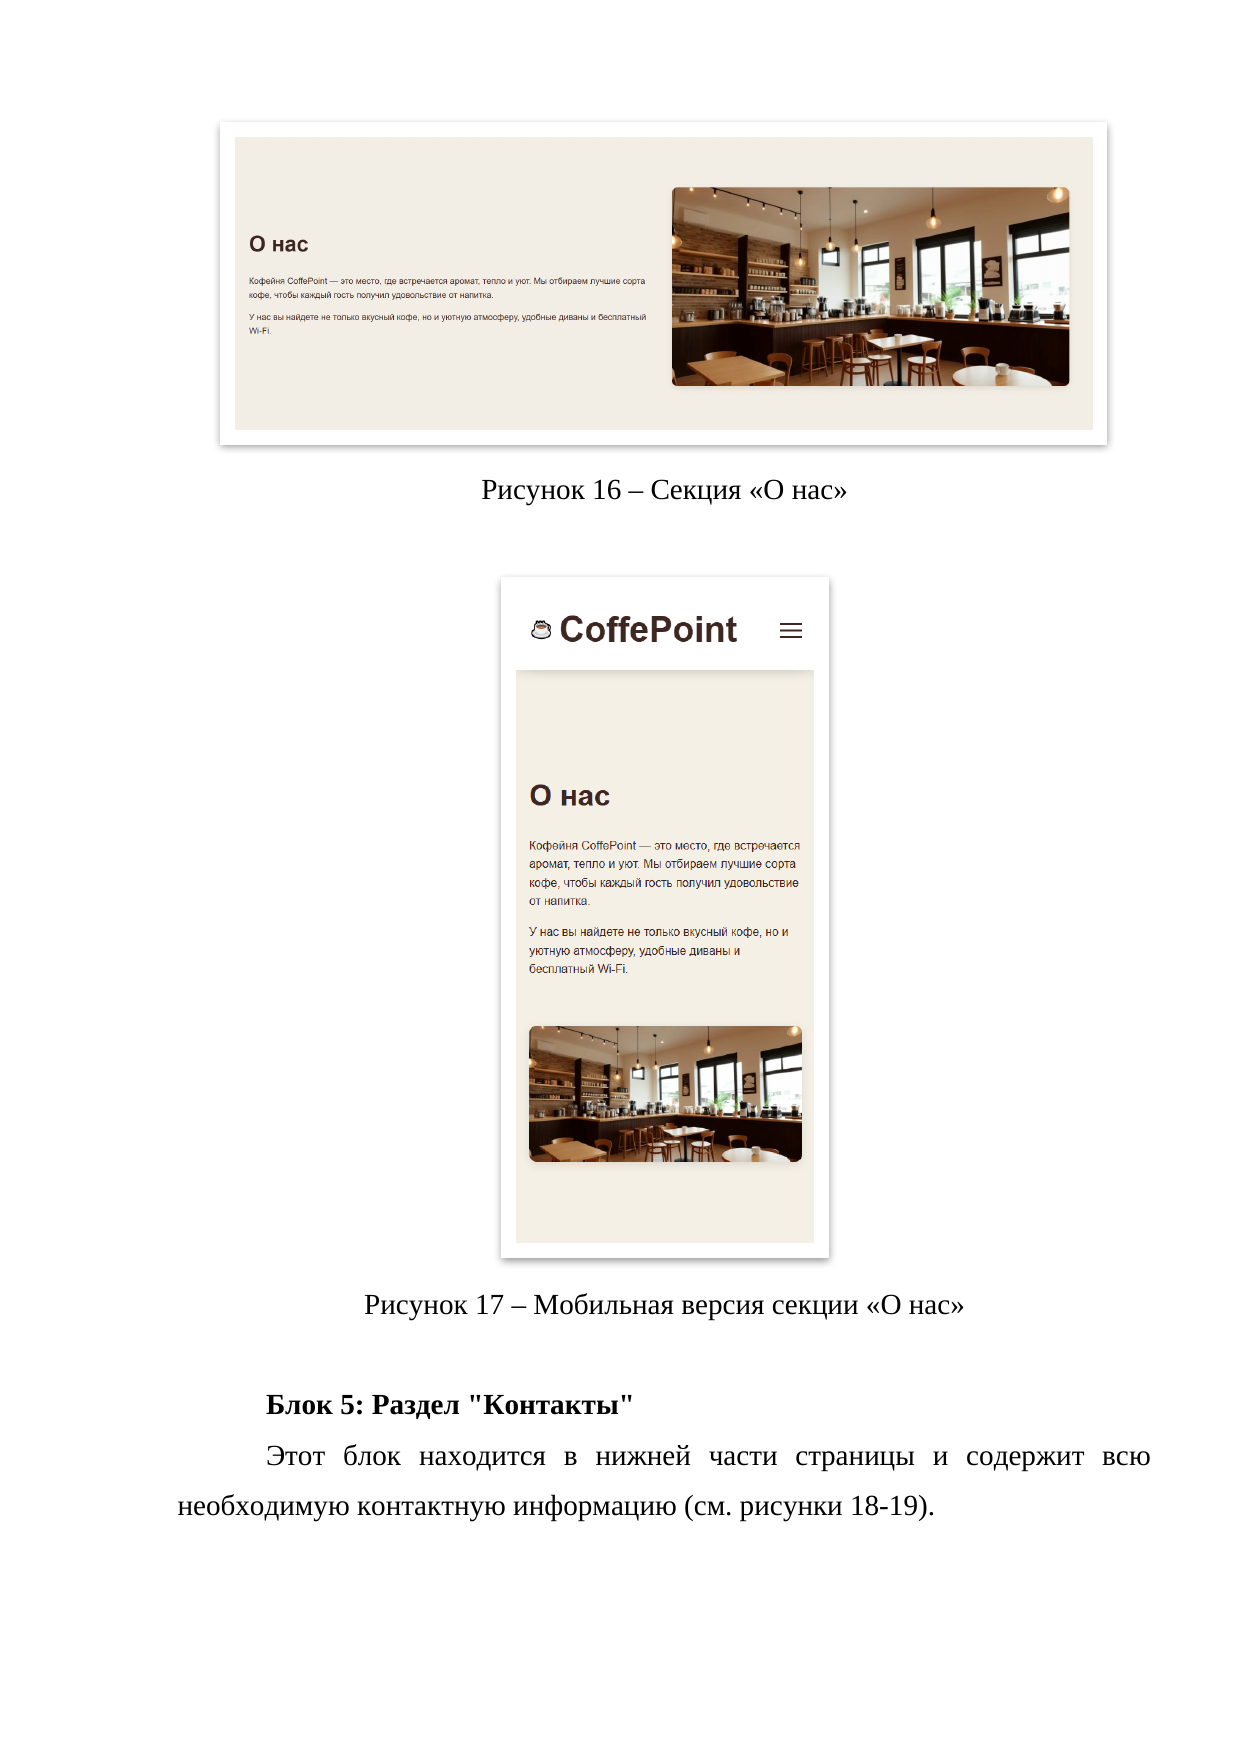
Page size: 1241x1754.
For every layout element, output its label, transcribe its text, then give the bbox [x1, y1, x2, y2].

text Рисунок 16 – Секция «О нас» [177, 472, 1152, 506]
text Рисунок 17 – Мобильная версия секции «О нас» [177, 1287, 1152, 1320]
picture [516, 592, 814, 1243]
text Блок 5: Раздел "Контакты" [177, 1387, 1152, 1421]
text Этот блок находится в нижней части страницы и содержит всю необходимую контактную информацию (см. рисунки 18-19). [177, 1438, 1152, 1522]
picture [235, 137, 1093, 430]
